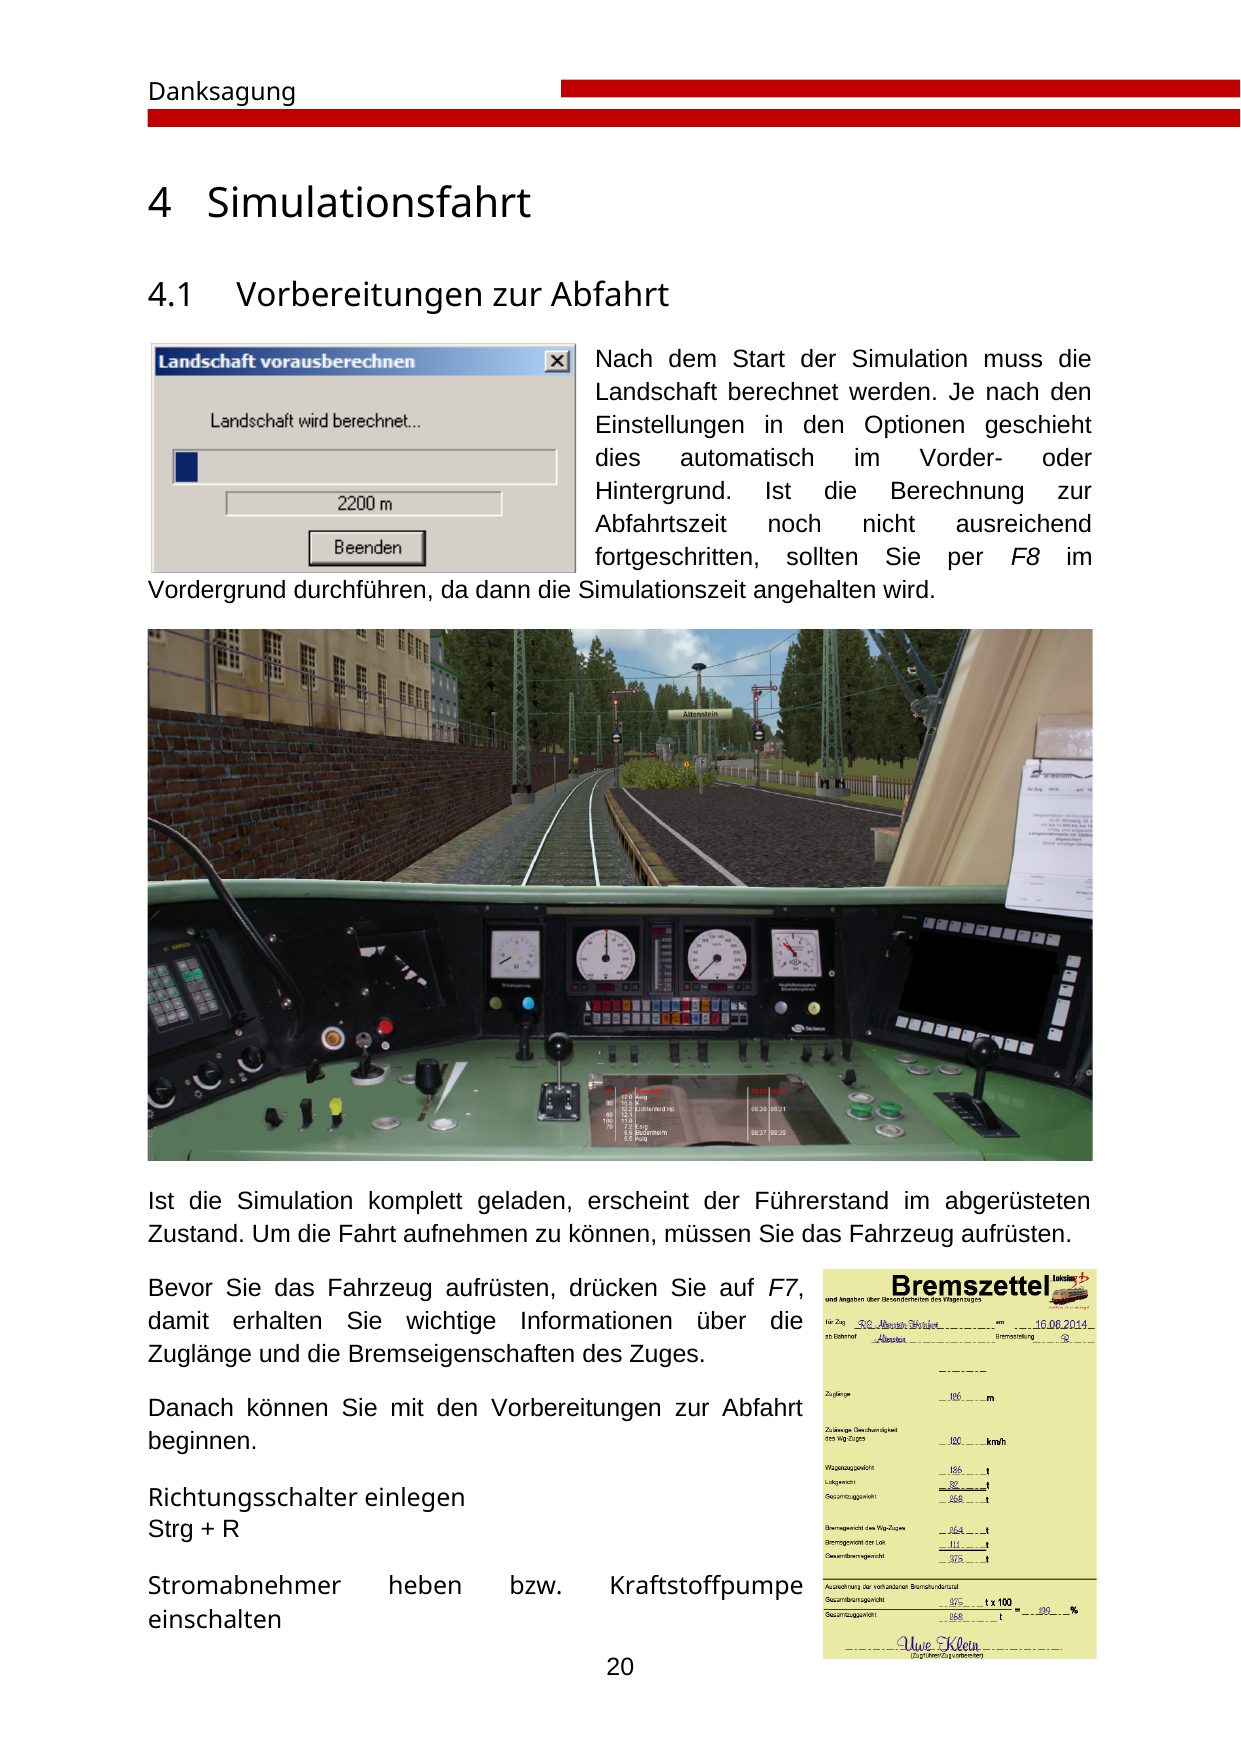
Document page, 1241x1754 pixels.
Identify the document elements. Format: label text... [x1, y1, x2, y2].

text Stromabnehmer heben bzw. Kraftstoffpumpe einschalten [148, 1568, 822, 1636]
text Richtungsschalter einlegen [148, 1480, 822, 1514]
text Ist die Simulation komplett geladen, erscheint der Führerstand im abgerüsteten Zustand. Um die Fahrt aufnehmen zu können, müssen Sie das Fahrzeug aufrüsten. [148, 1186, 1093, 1248]
picture [147, 629, 1093, 1161]
picture [822, 1269, 1097, 1657]
text Strg + R [148, 1514, 822, 1542]
subtitle Simulationsfahrt [148, 173, 1093, 229]
picture [151, 343, 576, 572]
text Danach können Sie mit den Vorbereitungen zur Abfahrt beginnen. [148, 1393, 822, 1454]
text Bevor Sie das Fahrzeug aufrüsten, drücken Sie auf F7, damit erhalten Sie wichtige Informationen über die Zuglänge und die Bremseigenschaften des Zuges. [148, 1273, 822, 1368]
subtitle Vorbereitungen zur Abfahrt [148, 271, 1093, 317]
